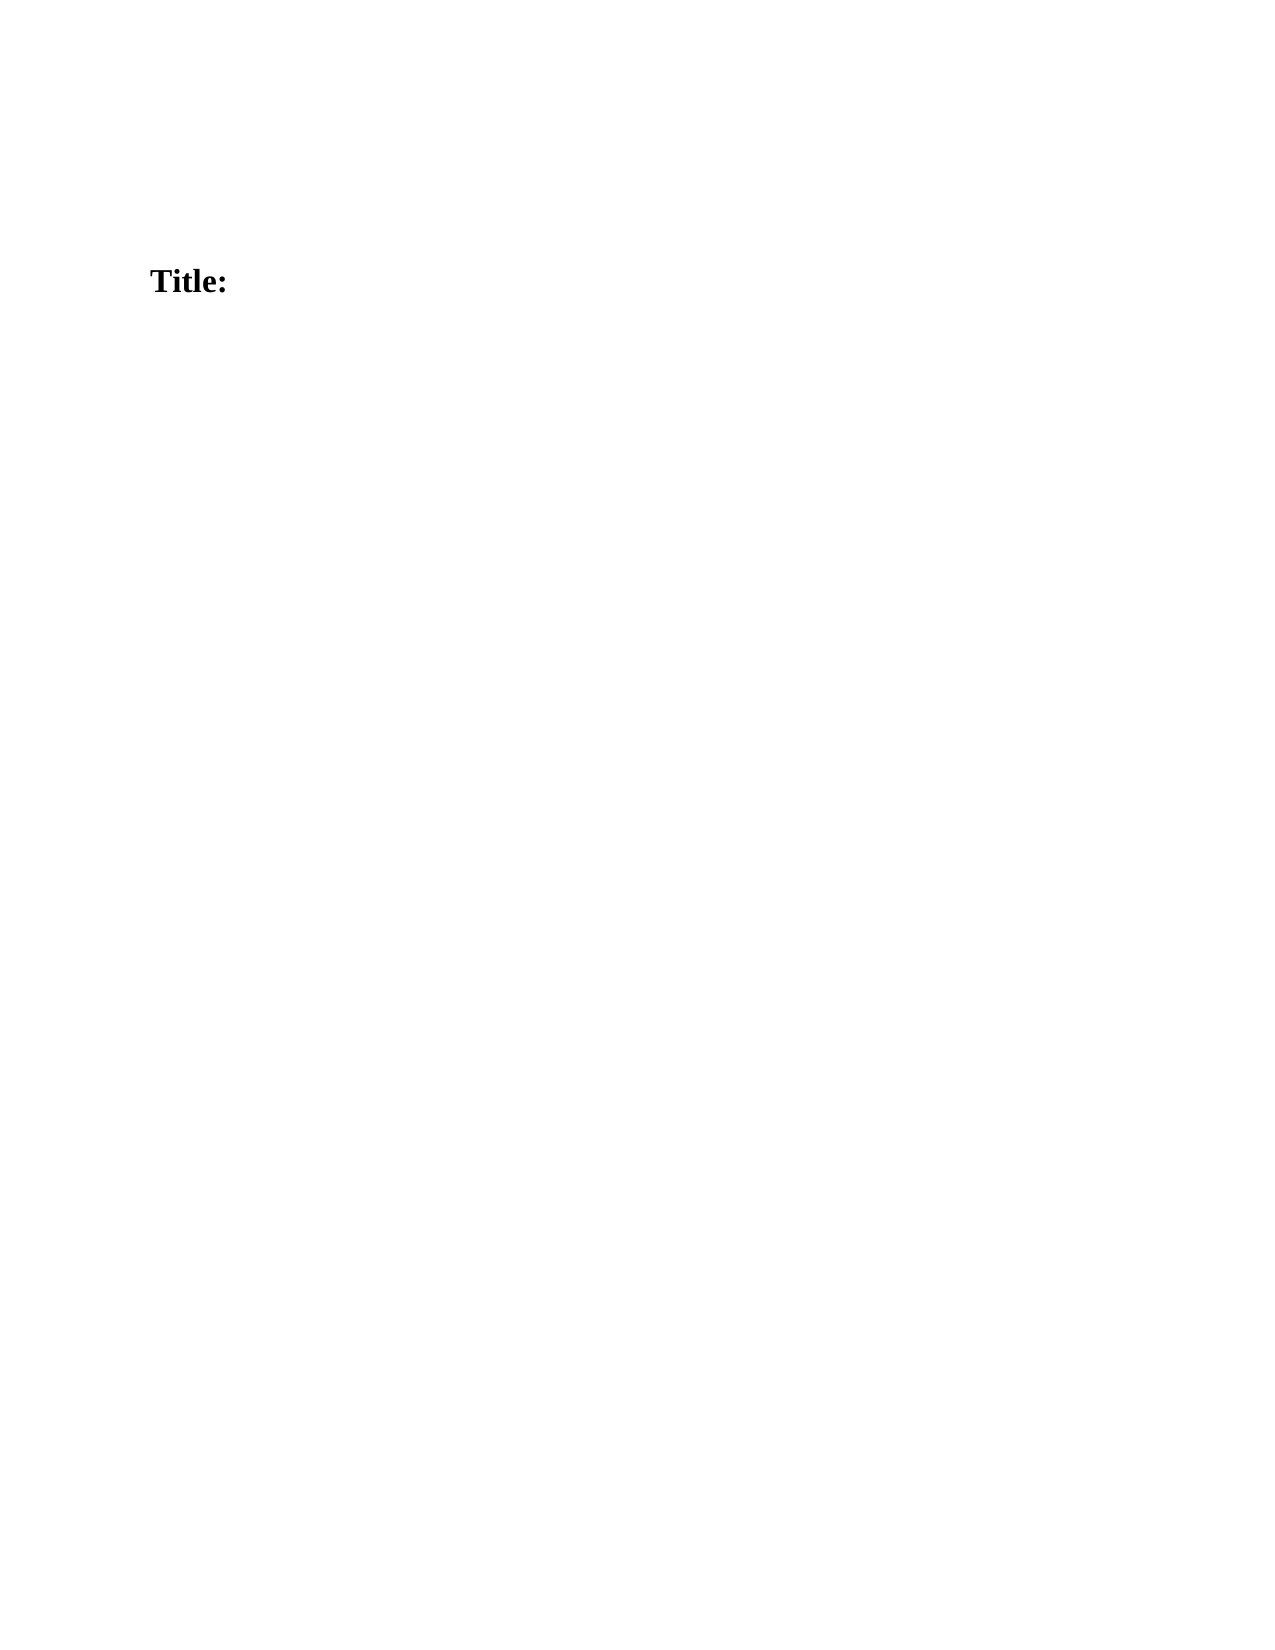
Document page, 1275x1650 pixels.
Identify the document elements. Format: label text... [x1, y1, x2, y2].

text Title: [150, 261, 1125, 299]
